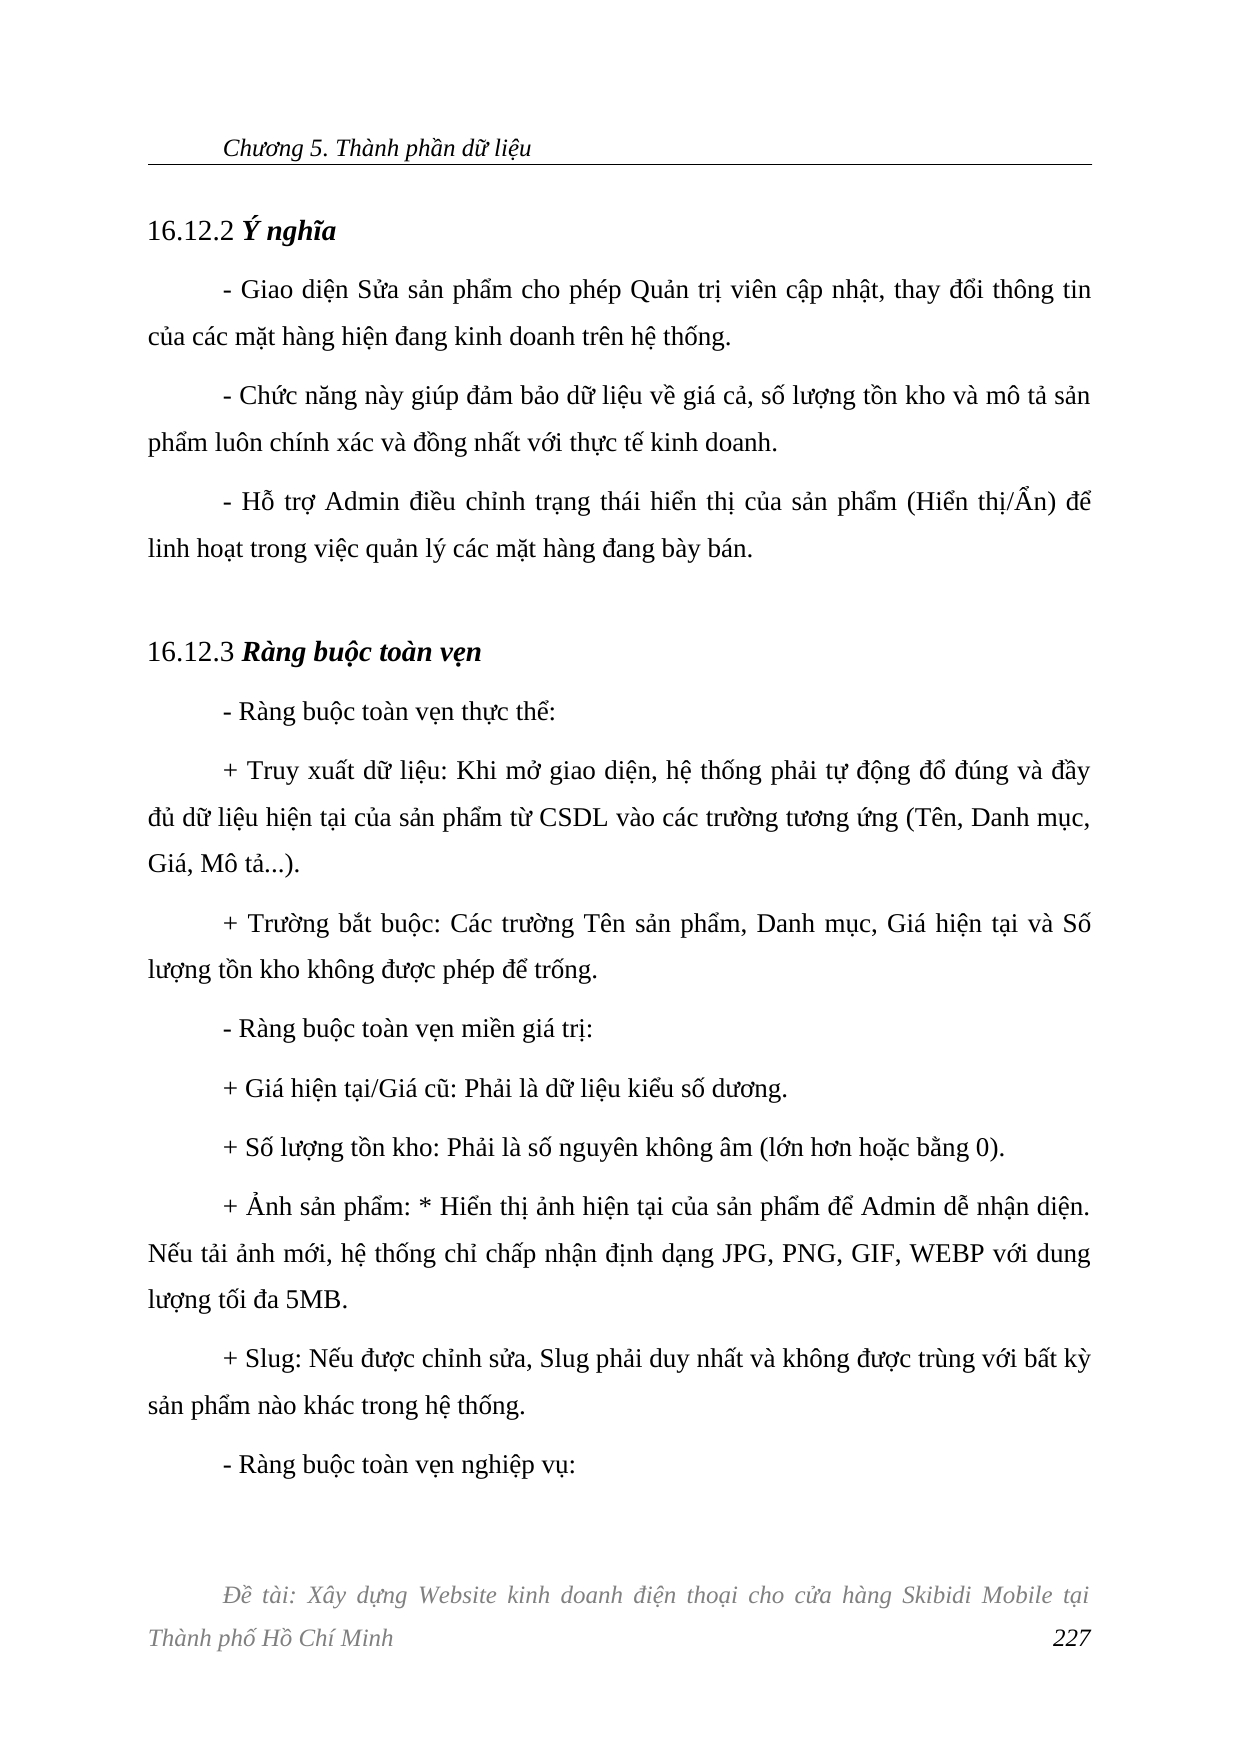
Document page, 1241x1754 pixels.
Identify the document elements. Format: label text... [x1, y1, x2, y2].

text - Chức năng này giúp đảm bảo dữ liệu về giá cả, số lượng tồn kho và mô tả sản phẩm luôn chính xác và đồng nhất với thực tế kinh doanh. [148, 379, 1092, 457]
text - Giao diện Sửa sản phẩm cho phép Quản trị viên cập nhật, thay đổi thông tin của các mặt hàng hiện đang kinh doanh trên hệ thống. [148, 273, 1092, 351]
text - Hỗ trợ Admin điều chỉnh trạng thái hiển thị của sản phẩm (Hiển thị/Ẩn) để linh hoạt trong việc quản lý các mặt hàng đang bày bán. [148, 485, 1092, 563]
text - Ràng buộc toàn vẹn miền giá trị: [148, 1013, 1092, 1044]
subtitle Ràng buộc toàn vẹn [147, 628, 1092, 670]
text + Slug: Nếu được chỉnh sửa, Slug phải duy nhất và không được trùng với bất kỳ sản phẩm nào khác trong hệ thống. [148, 1343, 1092, 1420]
text + Truy xuất dữ liệu: Khi mở giao diện, hệ thống phải tự động đổ đúng và đầy đủ dữ liệu hiện tại của sản phẩm từ CSDL vào các trường tương ứng (Tên, Danh mục, Giá, Mô tả...). [148, 754, 1092, 879]
text + Trường bắt buộc: Các trường Tên sản phẩm, Danh mục, Giá hiện tại và Số lượng tồn kho không được phép để trống. [148, 907, 1092, 984]
text - Ràng buộc toàn vẹn nghiệp vụ: [148, 1448, 1092, 1479]
text + Ảnh sản phẩm: * Hiển thị ảnh hiện tại của sản phẩm để Admin dễ nhận diện. Nếu tải ảnh mới, hệ thống chỉ chấp nhận định dạng JPG, PNG, GIF, WEBP với dung lượng tối đa 5MB. [148, 1190, 1092, 1314]
subtitle Ý nghĩa [147, 207, 1092, 248]
text + Giá hiện tại/Giá cũ: Phải là dữ liệu kiểu số dương. [148, 1072, 1092, 1103]
text + Số lượng tồn kho: Phải là số nguyên không âm (lớn hơn hoặc bằng 0). [148, 1131, 1092, 1162]
text - Ràng buộc toàn vẹn thực thể: [148, 695, 1092, 726]
